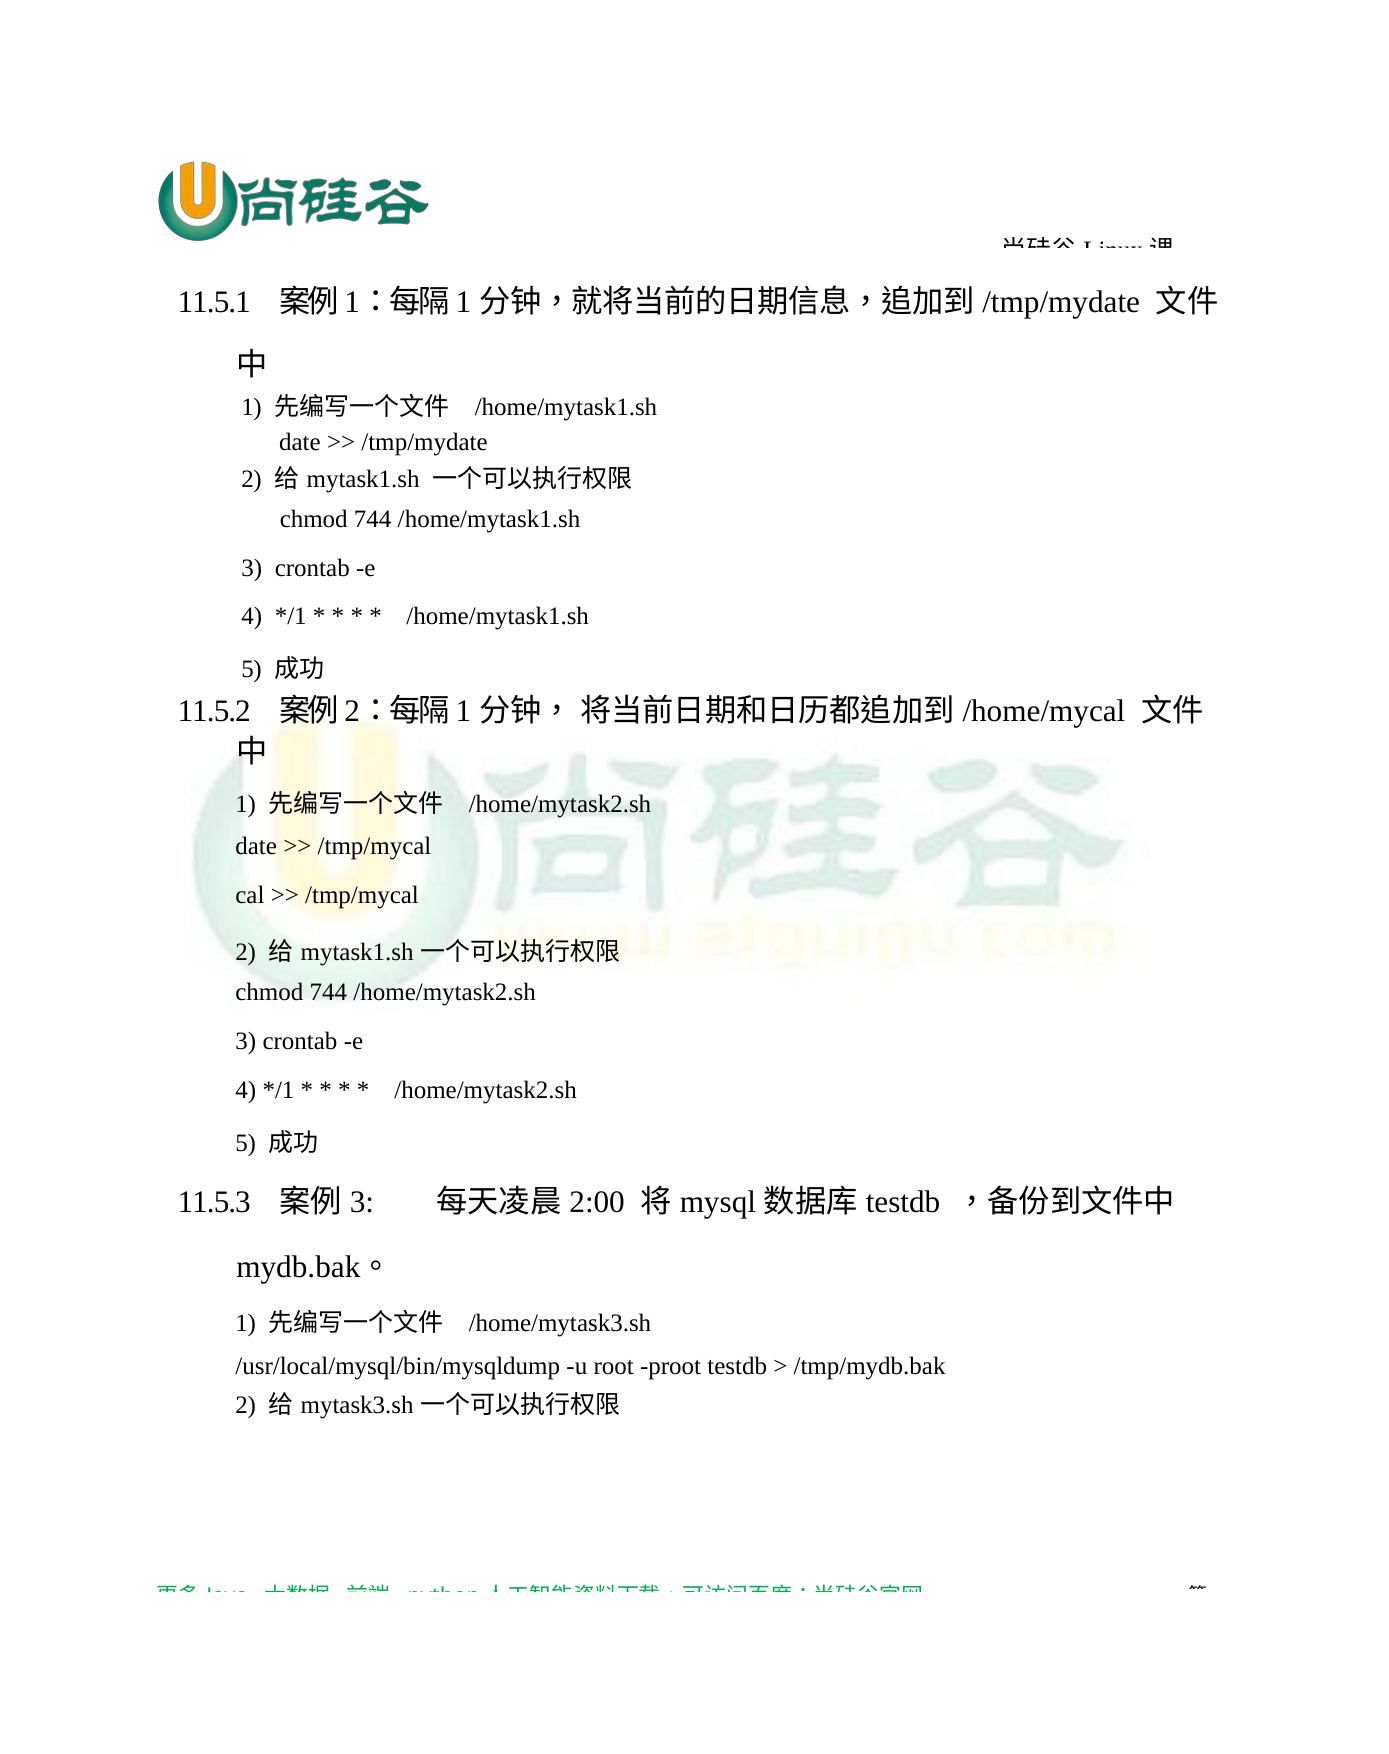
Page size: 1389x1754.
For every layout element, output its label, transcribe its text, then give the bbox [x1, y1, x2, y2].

picture [147, 153, 436, 249]
text chmod 744 /home/mytask2.sh [235, 977, 1338, 1006]
list 给 mytask1.sh 一个可以执行权限 [235, 929, 1338, 968]
text mydb.bak。 [236, 1225, 1338, 1290]
text chmod 744 /home/mytask1.sh [135, 504, 724, 533]
list crontab -e [241, 553, 1338, 581]
list */1 * * * * /home/mytask2.sh [235, 1075, 1338, 1104]
list 先编写一个文件 /home/mytask2.sh [235, 771, 1338, 823]
list 给 mytask1.sh 一个可以执行权限 [241, 461, 1338, 495]
list 成功 [241, 637, 1338, 688]
list */1 * * * * /home/mytask1.sh [241, 601, 1338, 630]
text 中 [236, 324, 1338, 388]
list 案例 1：每隔 1 分钟，就将当前的日期信息，追加到 /tmp/mydate 文件 [177, 266, 1338, 324]
subtitle 案例 3: 每天凌晨 2:00 将 mysql 数据库 testdb ，备份到文件中 [177, 1161, 1338, 1225]
list 先编写一个文件 /home/mytask1.sh date >> /tmp/mydate [241, 388, 658, 456]
list 先编写一个文件 /home/mytask3.sh [235, 1290, 1338, 1342]
list 成功 [235, 1110, 1338, 1161]
text date >> /tmp/mycal cal >> /tmp/mycal [235, 831, 433, 909]
picture [189, 771, 1152, 1011]
list 给 mytask3.sh 一个可以执行权限 [235, 1386, 1338, 1420]
subtitle 案例 2：每隔 1 分钟， 将当前日期和日历都追加到 /home/mycal 文件中 [177, 688, 1232, 771]
list crontab -e [235, 1026, 1338, 1055]
text /usr/local/mysql/bin/mysqldump -u root -proot testdb > /tmp/mydb.bak [235, 1351, 1338, 1380]
